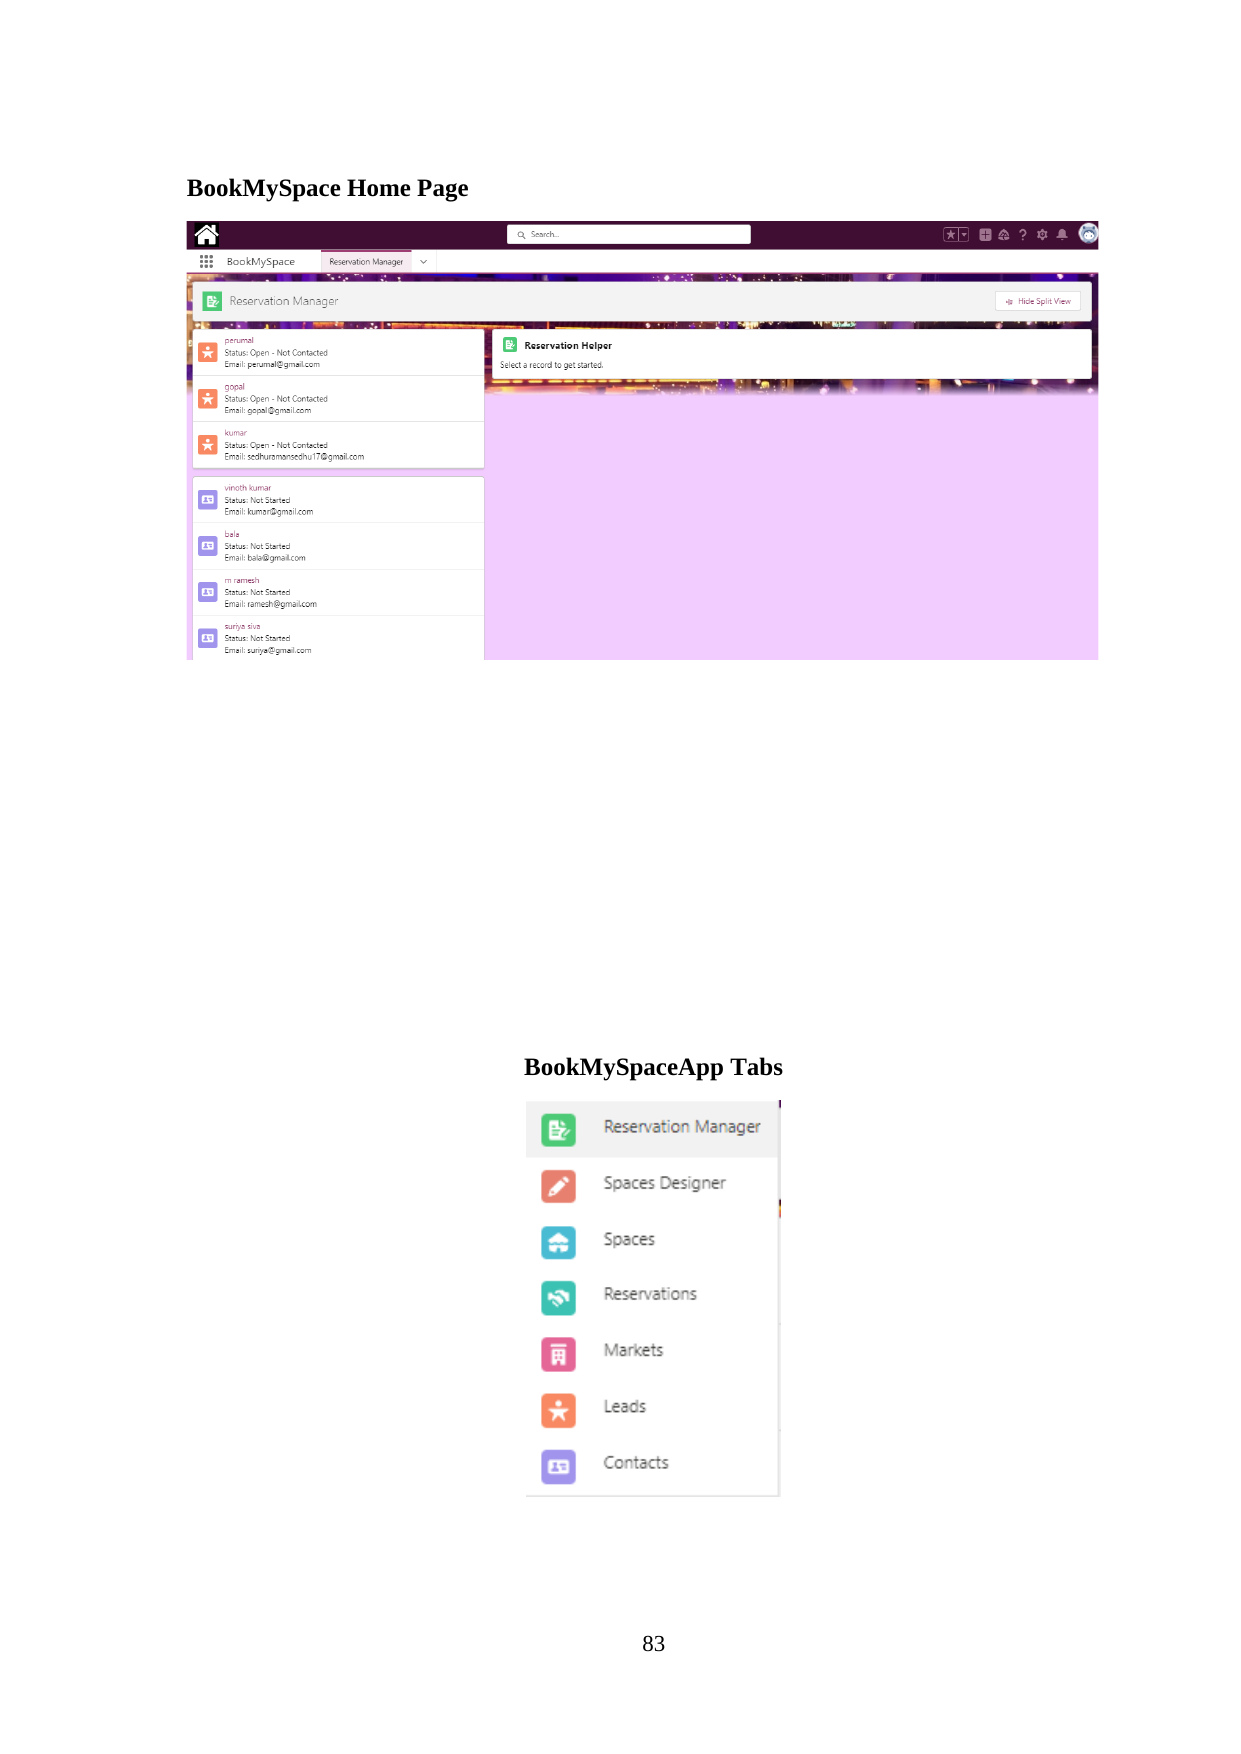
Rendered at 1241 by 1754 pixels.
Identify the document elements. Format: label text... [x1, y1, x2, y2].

picture [186, 221, 1099, 660]
picture [526, 1100, 781, 1497]
text BookMySpace Home Page [187, 173, 1120, 202]
text BookMySpaceApp Tabs [187, 1052, 1120, 1081]
